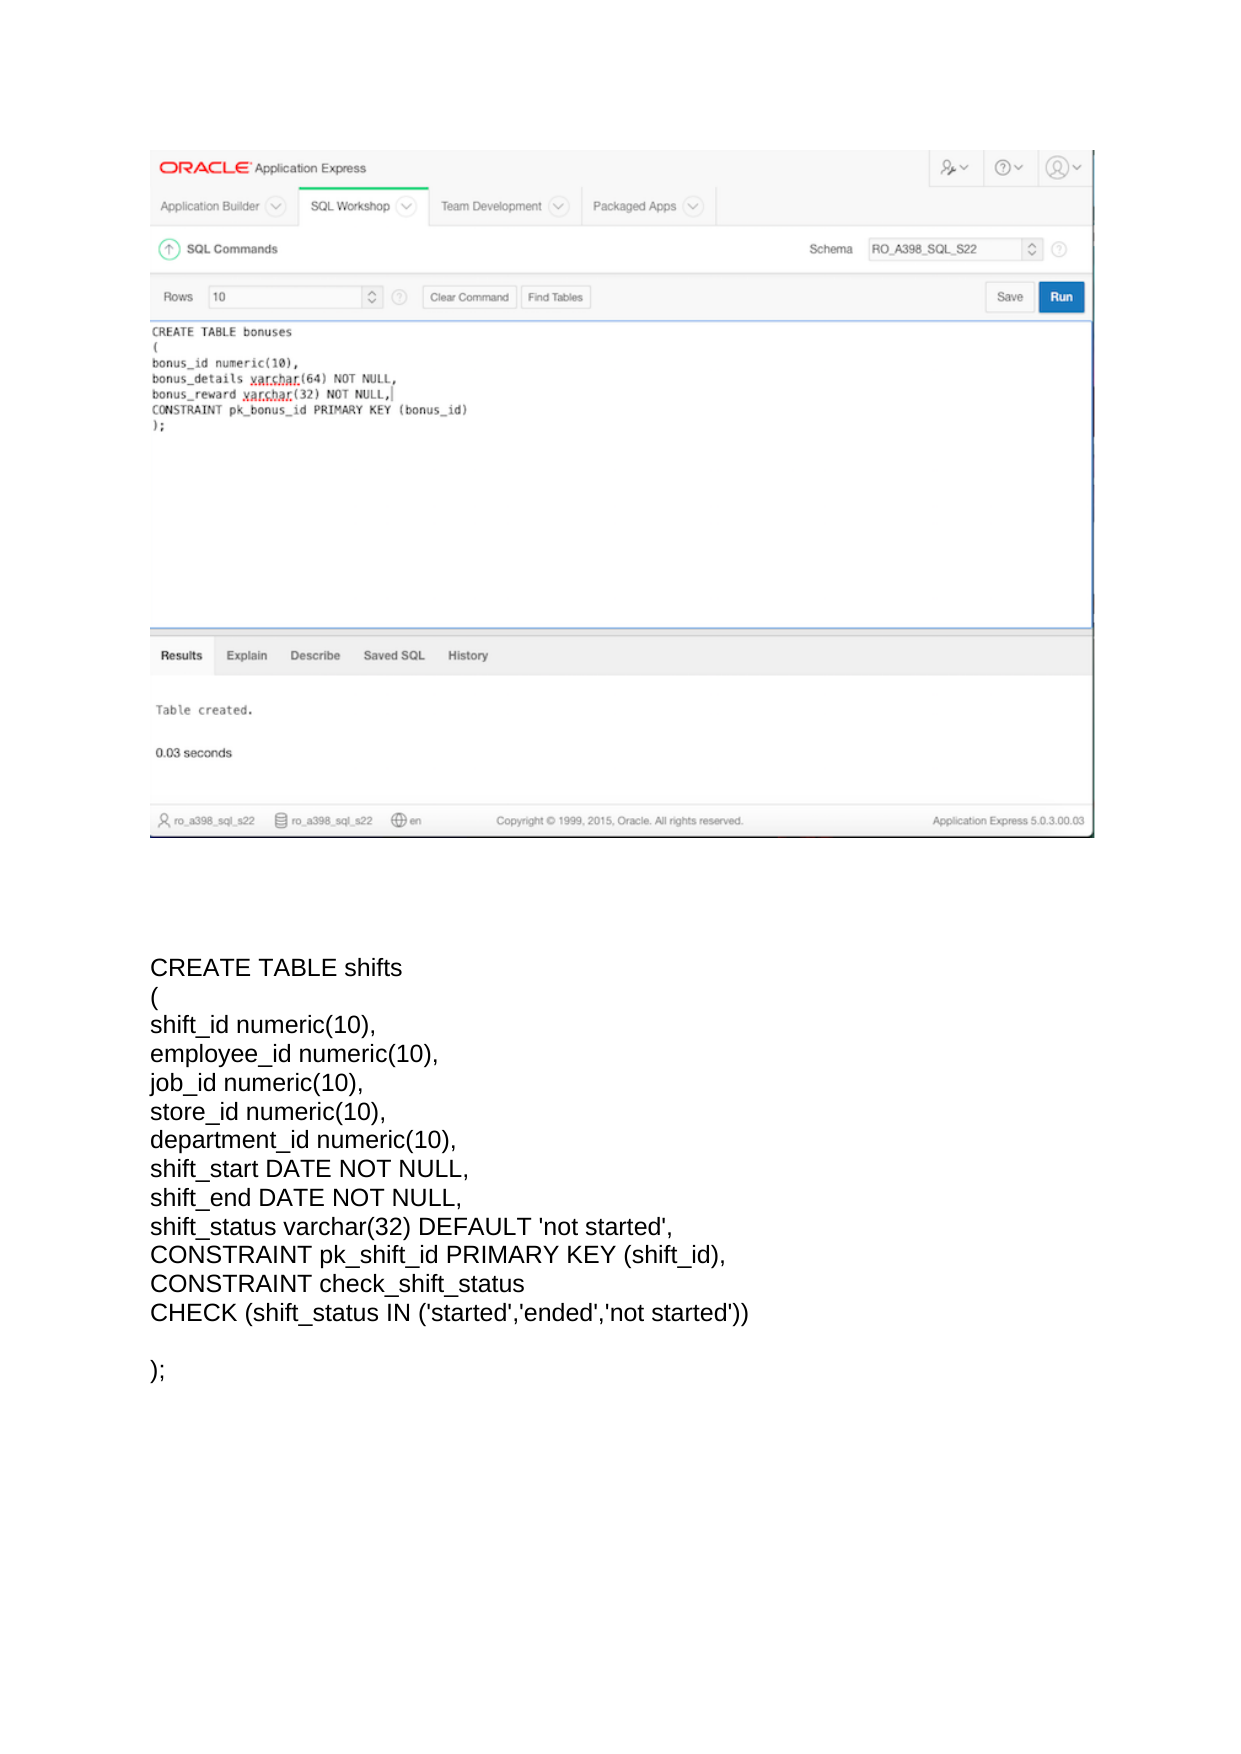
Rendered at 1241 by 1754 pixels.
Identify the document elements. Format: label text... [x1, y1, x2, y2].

text ( [150, 981, 1090, 1010]
picture [150, 150, 1095, 838]
text store_id numeric(10), [150, 1096, 1090, 1125]
text CREATE TABLE shifts [150, 953, 1090, 981]
text CHECK (shift_status IN ('started','ended','not started')) [150, 1298, 1090, 1326]
text employee_id numeric(10), [150, 1039, 1090, 1068]
text CONSTRAINT check_shift_status [150, 1269, 1090, 1298]
text shift_status varchar(32) DEFAULT 'not started', [150, 1211, 1090, 1240]
text department_id numeric(10), [150, 1125, 1090, 1154]
text shift_id numeric(10), [150, 1010, 1090, 1039]
text job_id numeric(10), [150, 1068, 1090, 1096]
text shift_start DATE NOT NULL, [150, 1154, 1090, 1183]
text CONSTRAINT pk_shift_id PRIMARY KEY (shift_id), [150, 1240, 1090, 1269]
text ); [150, 1355, 1090, 1384]
text shift_end DATE NOT NULL, [150, 1183, 1090, 1211]
